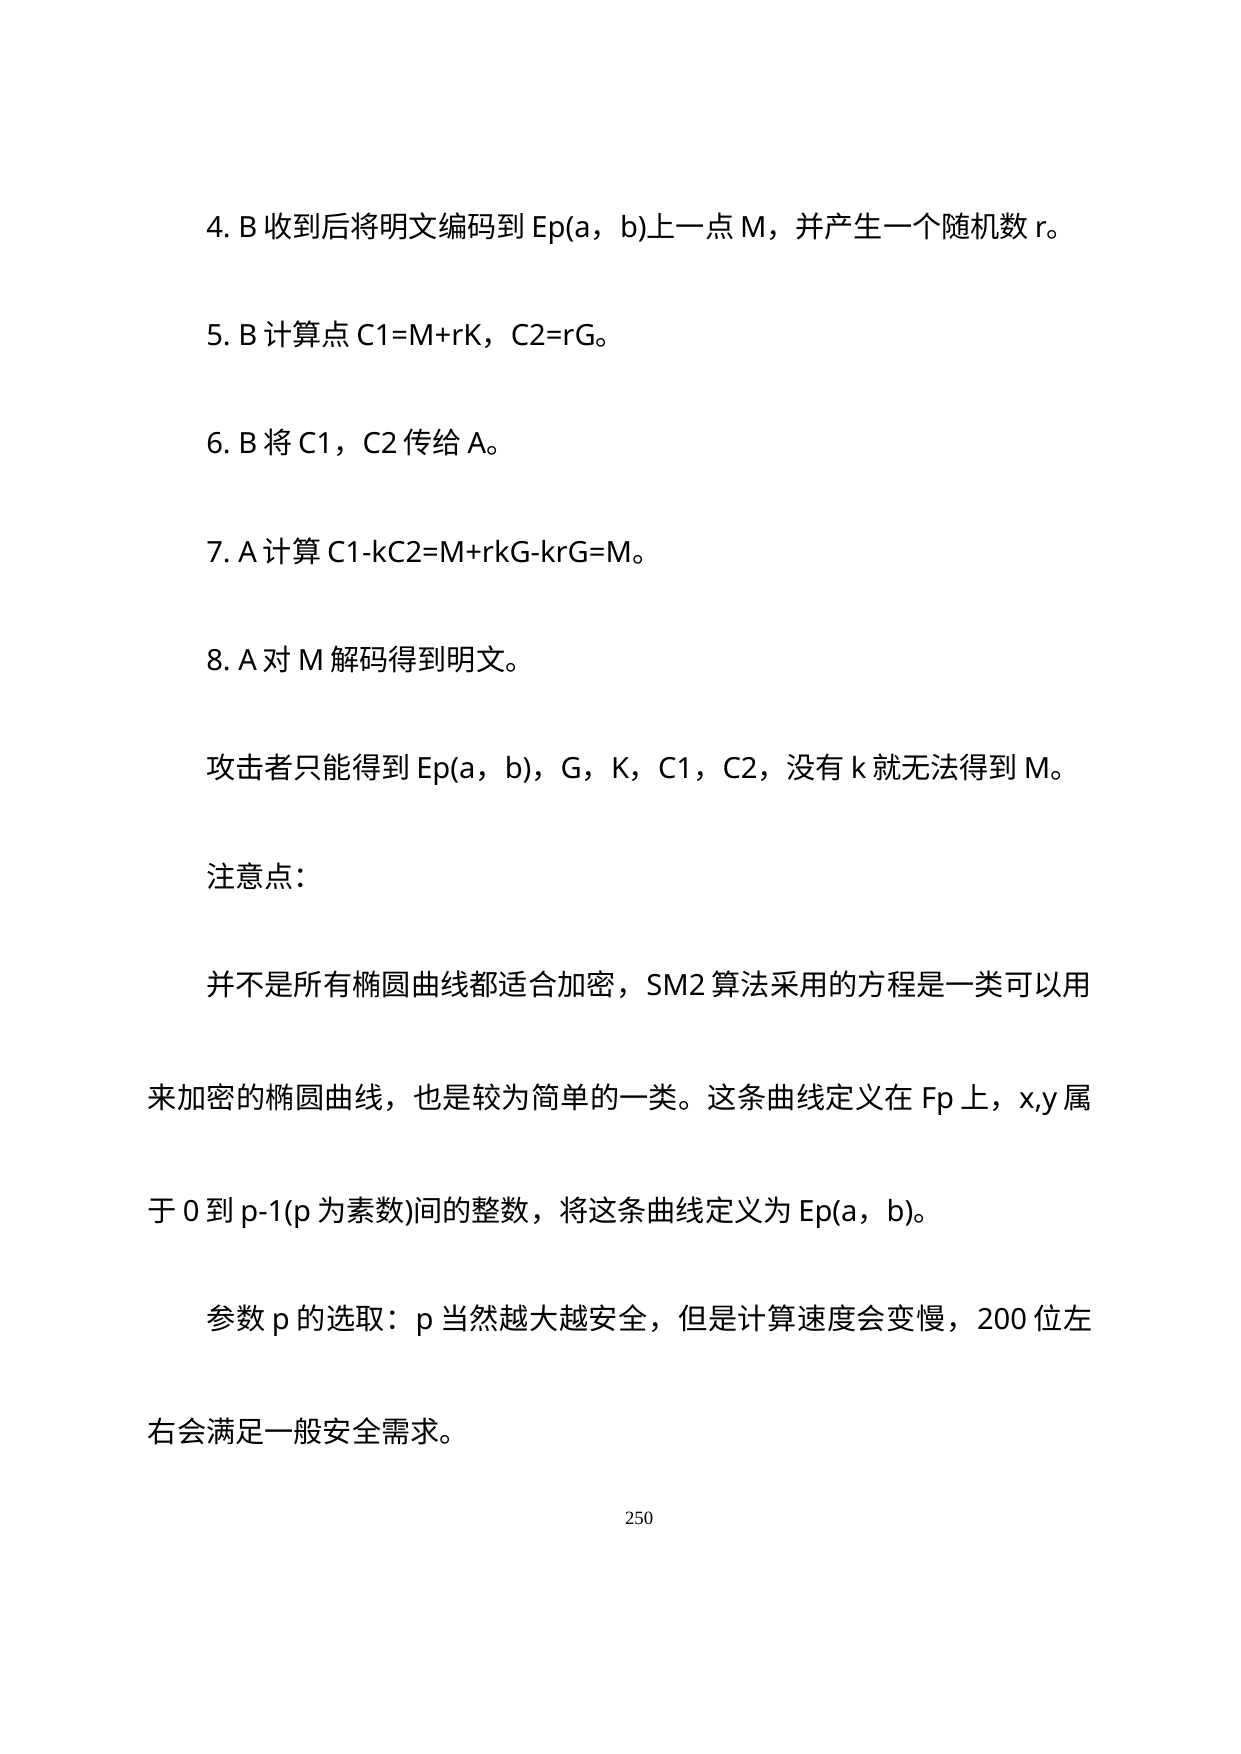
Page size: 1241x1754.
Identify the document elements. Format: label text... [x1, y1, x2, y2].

text 并不是所有椭圆曲线都适合加密，SM2算法采用的方程是一类可以用来加密的椭圆曲线，也是较为简单的一类。这条曲线定义在Fp上，x,y属于0到p-1(p为素数)间的整数，将这条曲线定义为Ep(a，b)。 [148, 949, 1092, 1242]
text 参数p的选取：p当然越大越安全，但是计算速度会变慢，200位左右会满足一般安全需求。 [148, 1283, 1092, 1463]
text 攻击者只能得到Ep(a，b)，G，K，C1，C2，没有k就无法得到M。 [148, 732, 1092, 800]
text 6. B将C1，C2传给A。 [148, 407, 1092, 475]
text 7. A计算C1-kC2=M+rkG-krG=M。 [148, 516, 1092, 584]
text 5. B计算点C1=M+rK，C2=rG。 [148, 299, 1092, 367]
text 注意点： [148, 841, 1092, 909]
text 4. B收到后将明文编码到Ep(a，b)上一点M，并产生一个随机数r。 [148, 191, 1092, 259]
text 8. A对M解码得到明文。 [148, 624, 1092, 692]
